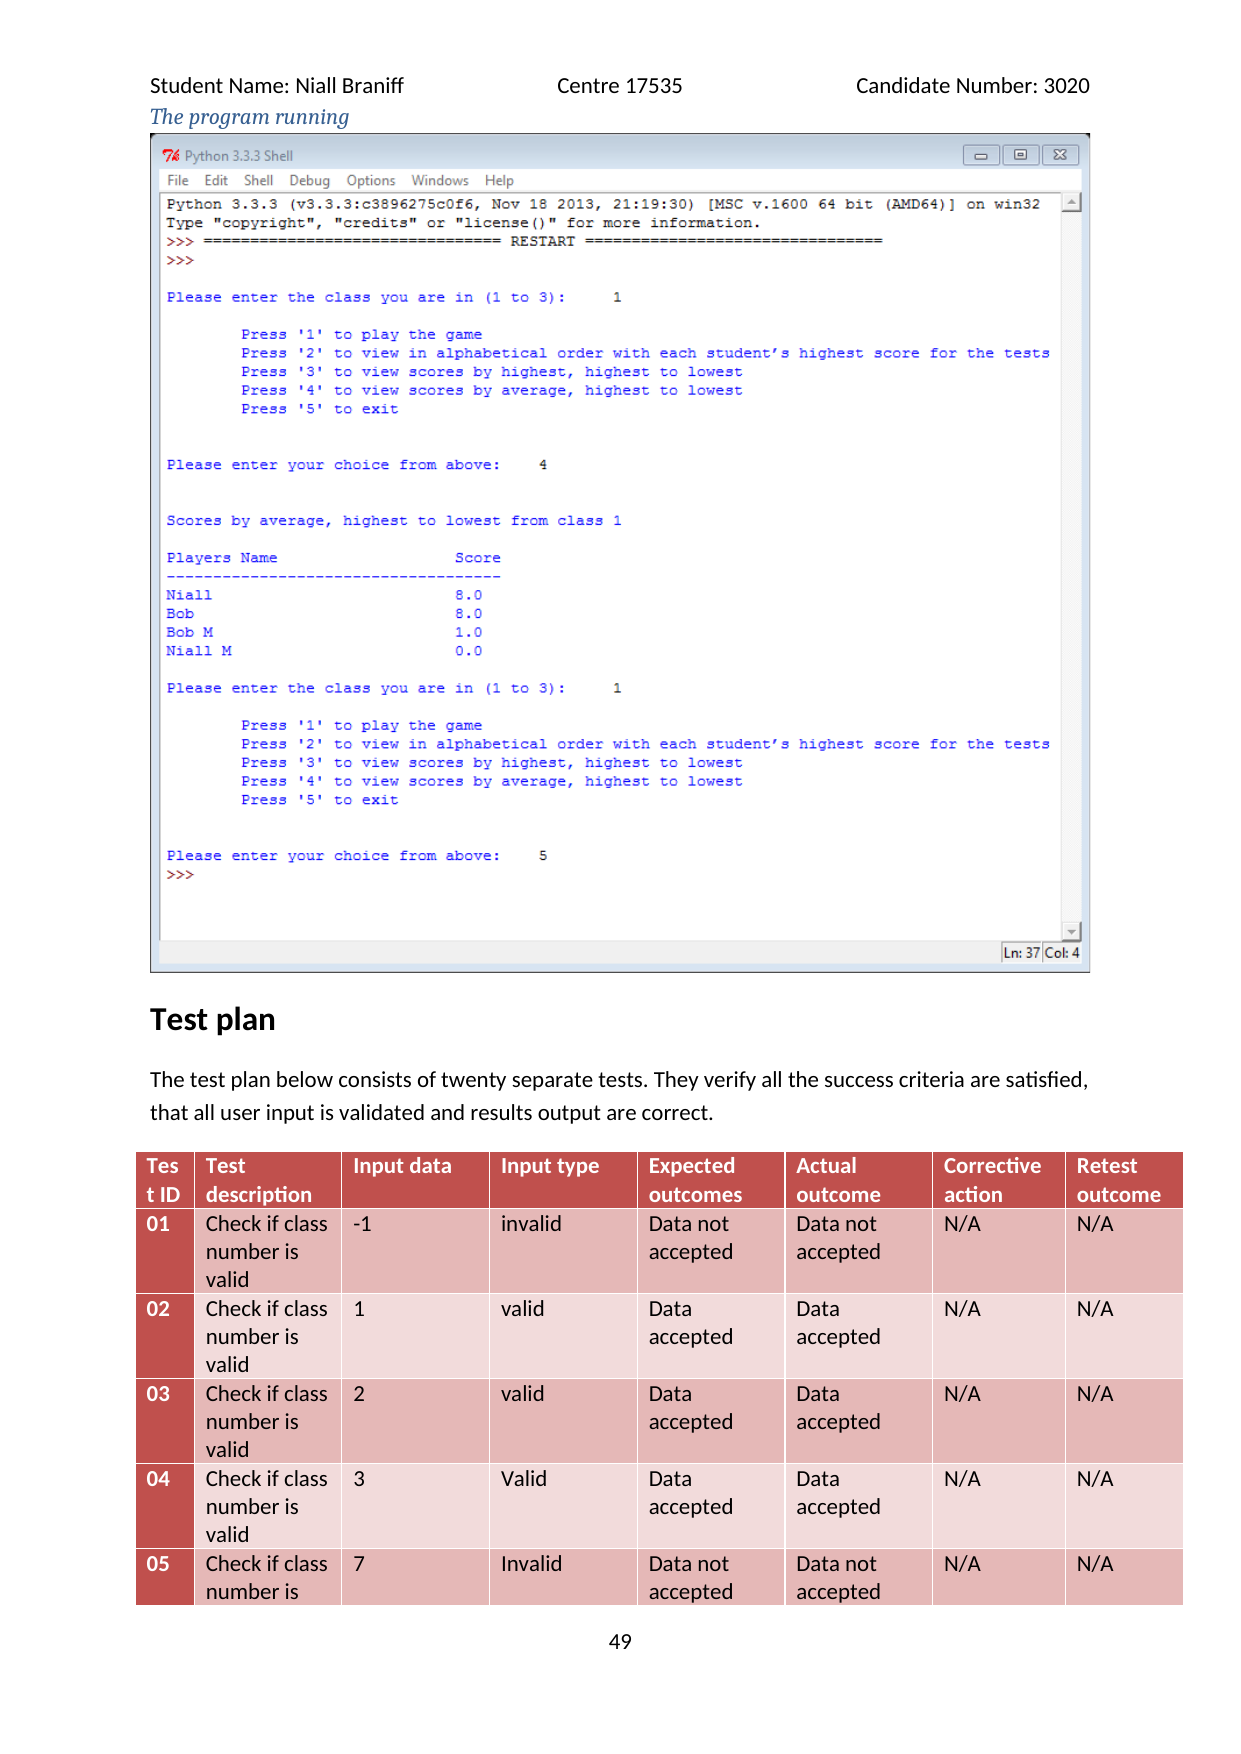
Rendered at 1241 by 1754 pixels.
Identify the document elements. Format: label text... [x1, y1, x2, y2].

table_cell Check if class number is valid [195, 1294, 341, 1378]
table_cell Data accepted [638, 1294, 784, 1378]
table_cell 01 [136, 1209, 194, 1293]
table_cell N/A [933, 1209, 1065, 1293]
subtitle Test plan [150, 998, 1090, 1038]
table_cell 2 [342, 1379, 489, 1463]
table_cell Data accepted [786, 1464, 932, 1548]
table_cell Data not accepted [786, 1209, 932, 1293]
table_header Actual outcome [786, 1152, 932, 1208]
text The test plan below consists of twenty separate tests. They verify all the success criteria are satisfied, that all user input is validated and results output are correct. [150, 1065, 1090, 1126]
table_cell N/A [1066, 1464, 1183, 1548]
table_header Input type [490, 1152, 637, 1208]
table_cell Check if class number is valid [195, 1209, 341, 1293]
table_cell -1 [342, 1209, 489, 1293]
table_cell Data accepted [786, 1379, 932, 1463]
table_cell Data not accepted [786, 1549, 932, 1605]
table_cell Invalid [490, 1549, 637, 1605]
table_cell N/A [1066, 1209, 1183, 1293]
table_cell N/A [933, 1464, 1065, 1548]
table_cell 1 [342, 1294, 489, 1378]
table_cell valid [490, 1379, 637, 1463]
table_cell Data not accepted [638, 1209, 784, 1293]
table_header Corrective action [933, 1152, 1065, 1208]
table_cell 03 [136, 1379, 194, 1463]
table_header Test ID [136, 1152, 194, 1208]
table_cell valid [490, 1294, 637, 1378]
table_cell Check if class number is valid [195, 1379, 341, 1463]
table_cell 3 [342, 1464, 489, 1548]
table_cell Data accepted [638, 1464, 784, 1548]
table_cell N/A [1066, 1549, 1183, 1605]
table_cell Data not accepted [638, 1549, 784, 1605]
table_cell Valid [490, 1464, 637, 1548]
table_cell 04 [136, 1464, 194, 1548]
table_cell 05 [136, 1549, 194, 1605]
table_cell invalid [490, 1209, 637, 1293]
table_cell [195, 1549, 341, 1605]
table_header Input data [342, 1152, 489, 1208]
table_cell 7 [342, 1549, 489, 1605]
table_cell N/A [1066, 1379, 1183, 1463]
table_cell N/A [933, 1549, 1065, 1605]
table_cell Data accepted [786, 1294, 932, 1378]
table_header Expected outcomes [638, 1152, 784, 1208]
table_header Test description [195, 1152, 341, 1208]
table_header Retest outcome [1066, 1152, 1183, 1208]
table_cell Data accepted [638, 1379, 784, 1463]
table_cell N/A [933, 1294, 1065, 1378]
table_cell Check if class number is valid [195, 1464, 341, 1548]
table_cell N/A [1066, 1294, 1183, 1378]
table_cell 02 [136, 1294, 194, 1378]
subtitle The program running [150, 103, 1090, 130]
table_cell N/A [933, 1379, 1065, 1463]
